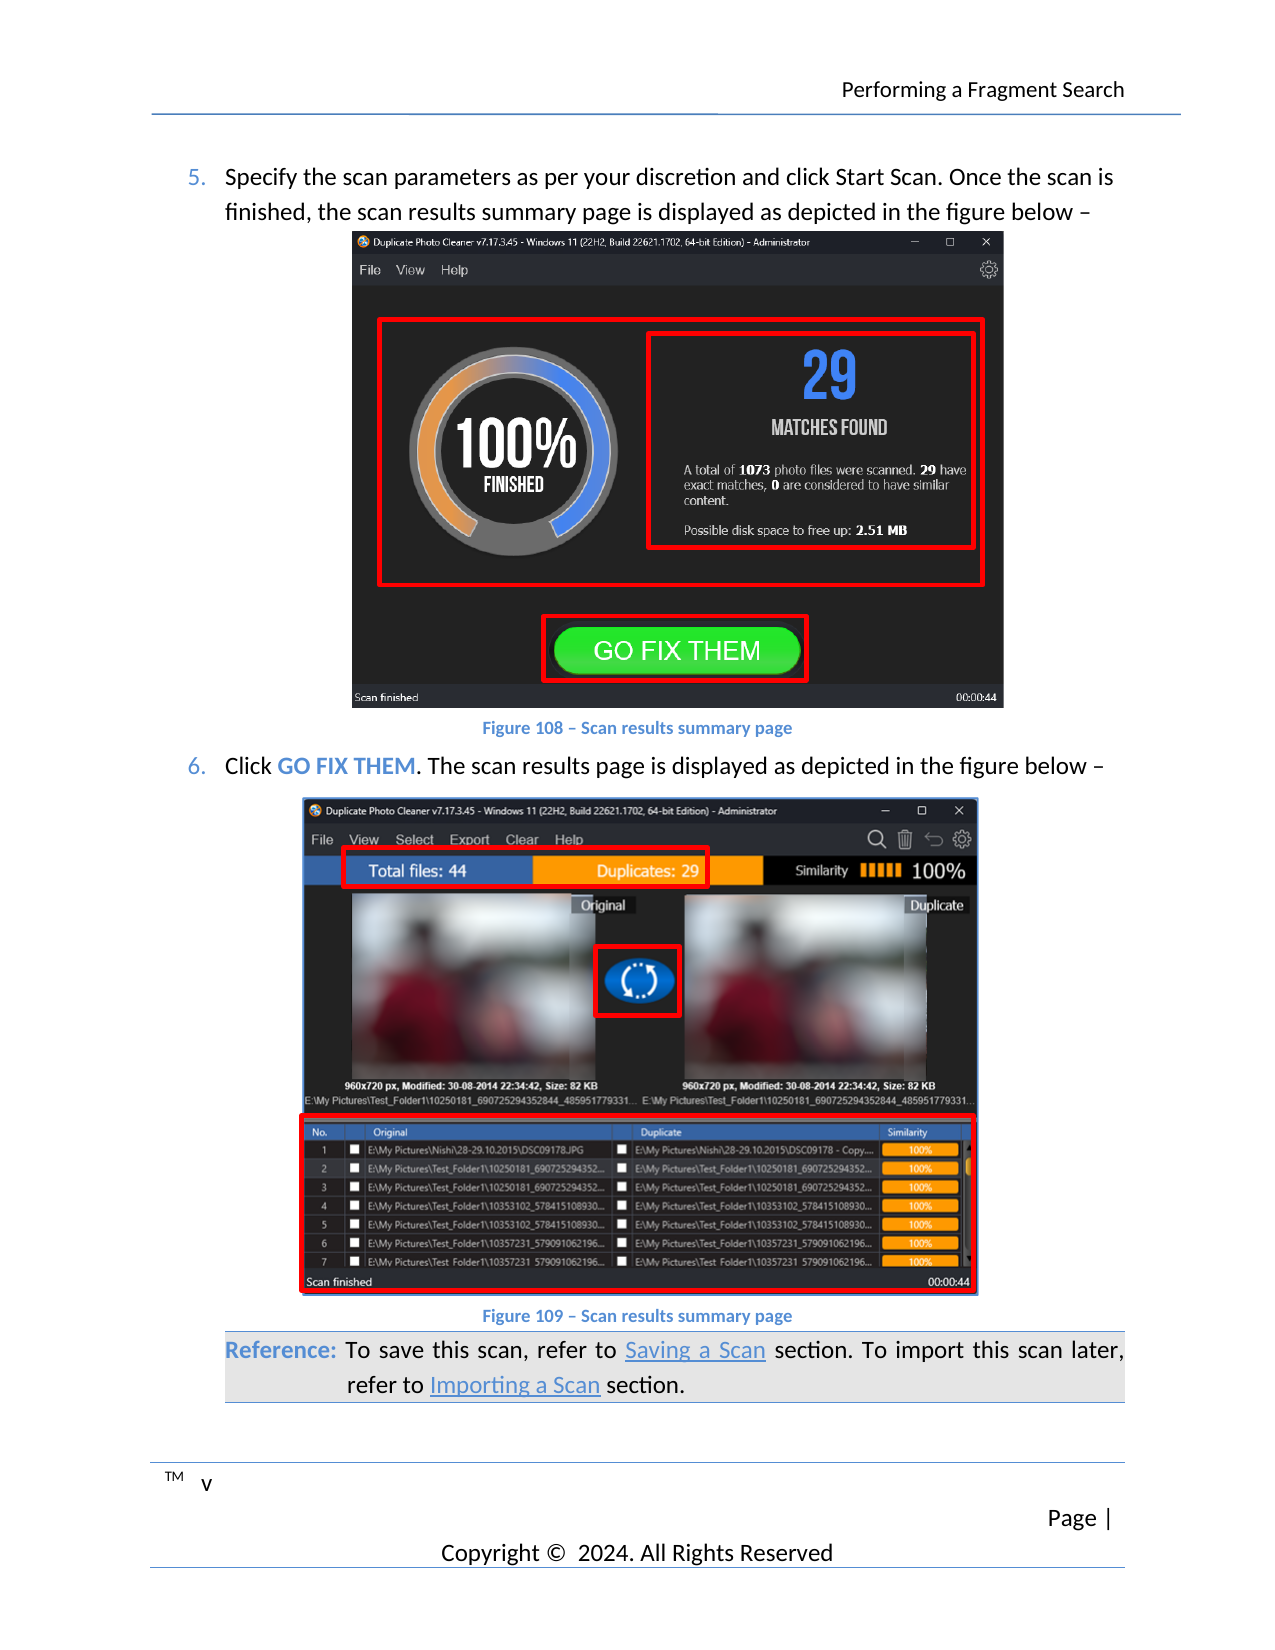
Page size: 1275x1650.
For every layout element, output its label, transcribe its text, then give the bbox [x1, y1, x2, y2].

text Figure 109 – Scan results summary page [150, 1304, 1125, 1327]
text Reference: To save this scan, refer to Saving a Scan section. To import this scan later, refer to Importing a Scan section. [225, 1332, 1125, 1402]
picture [352, 231, 1004, 708]
list Click GO FIX THEM. The scan results page is displayed as depicted in the figure below – [187, 750, 1125, 781]
list Specify the scan parameters as per your discretion and click Start Scan. Once the scan is finished, the scan results summary page is displayed as depicted in the figure below – [187, 161, 1125, 227]
picture [302, 797, 979, 1296]
picture [304, 1118, 971, 1288]
text Figure 108 – Scan results summary page [150, 716, 1125, 739]
